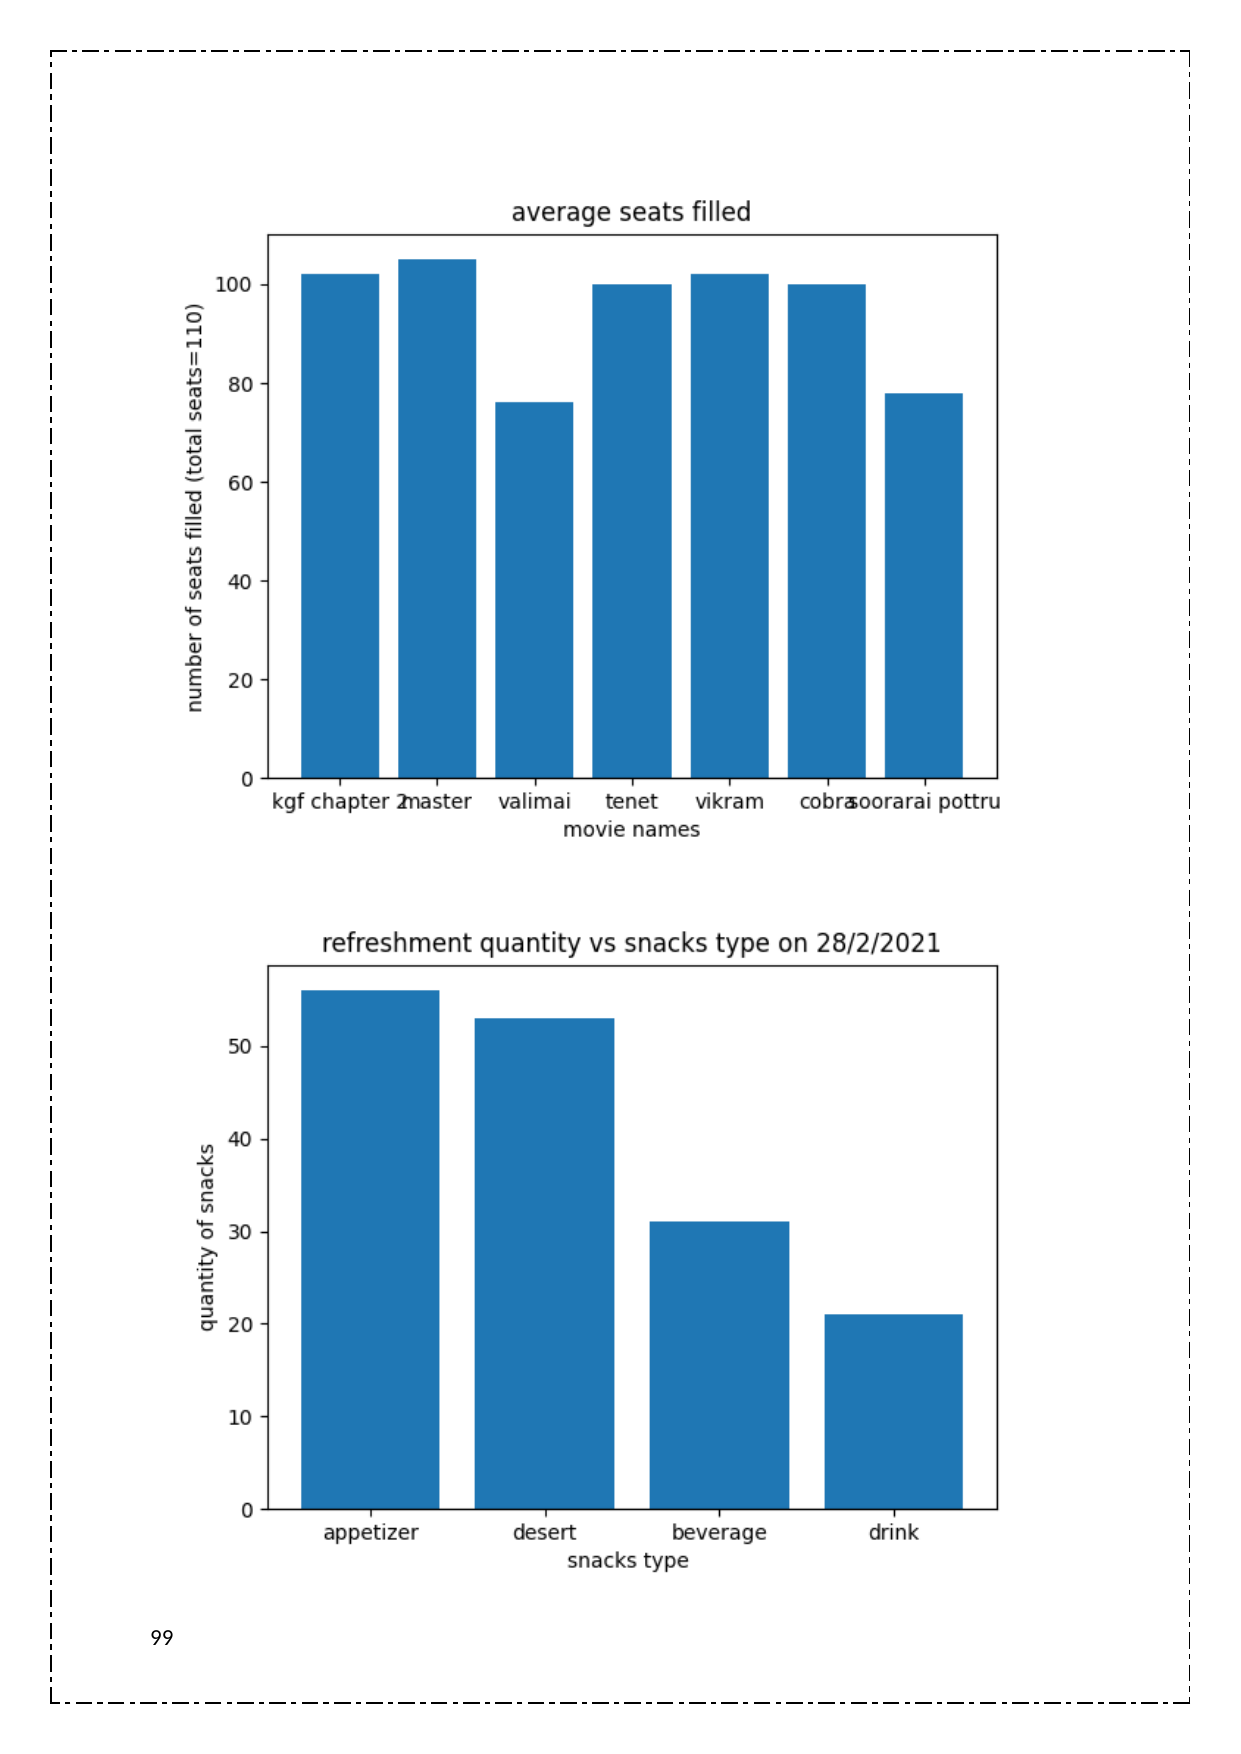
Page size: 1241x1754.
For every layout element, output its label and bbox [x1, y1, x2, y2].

picture [150, 881, 1091, 1587]
picture [150, 150, 1091, 856]
